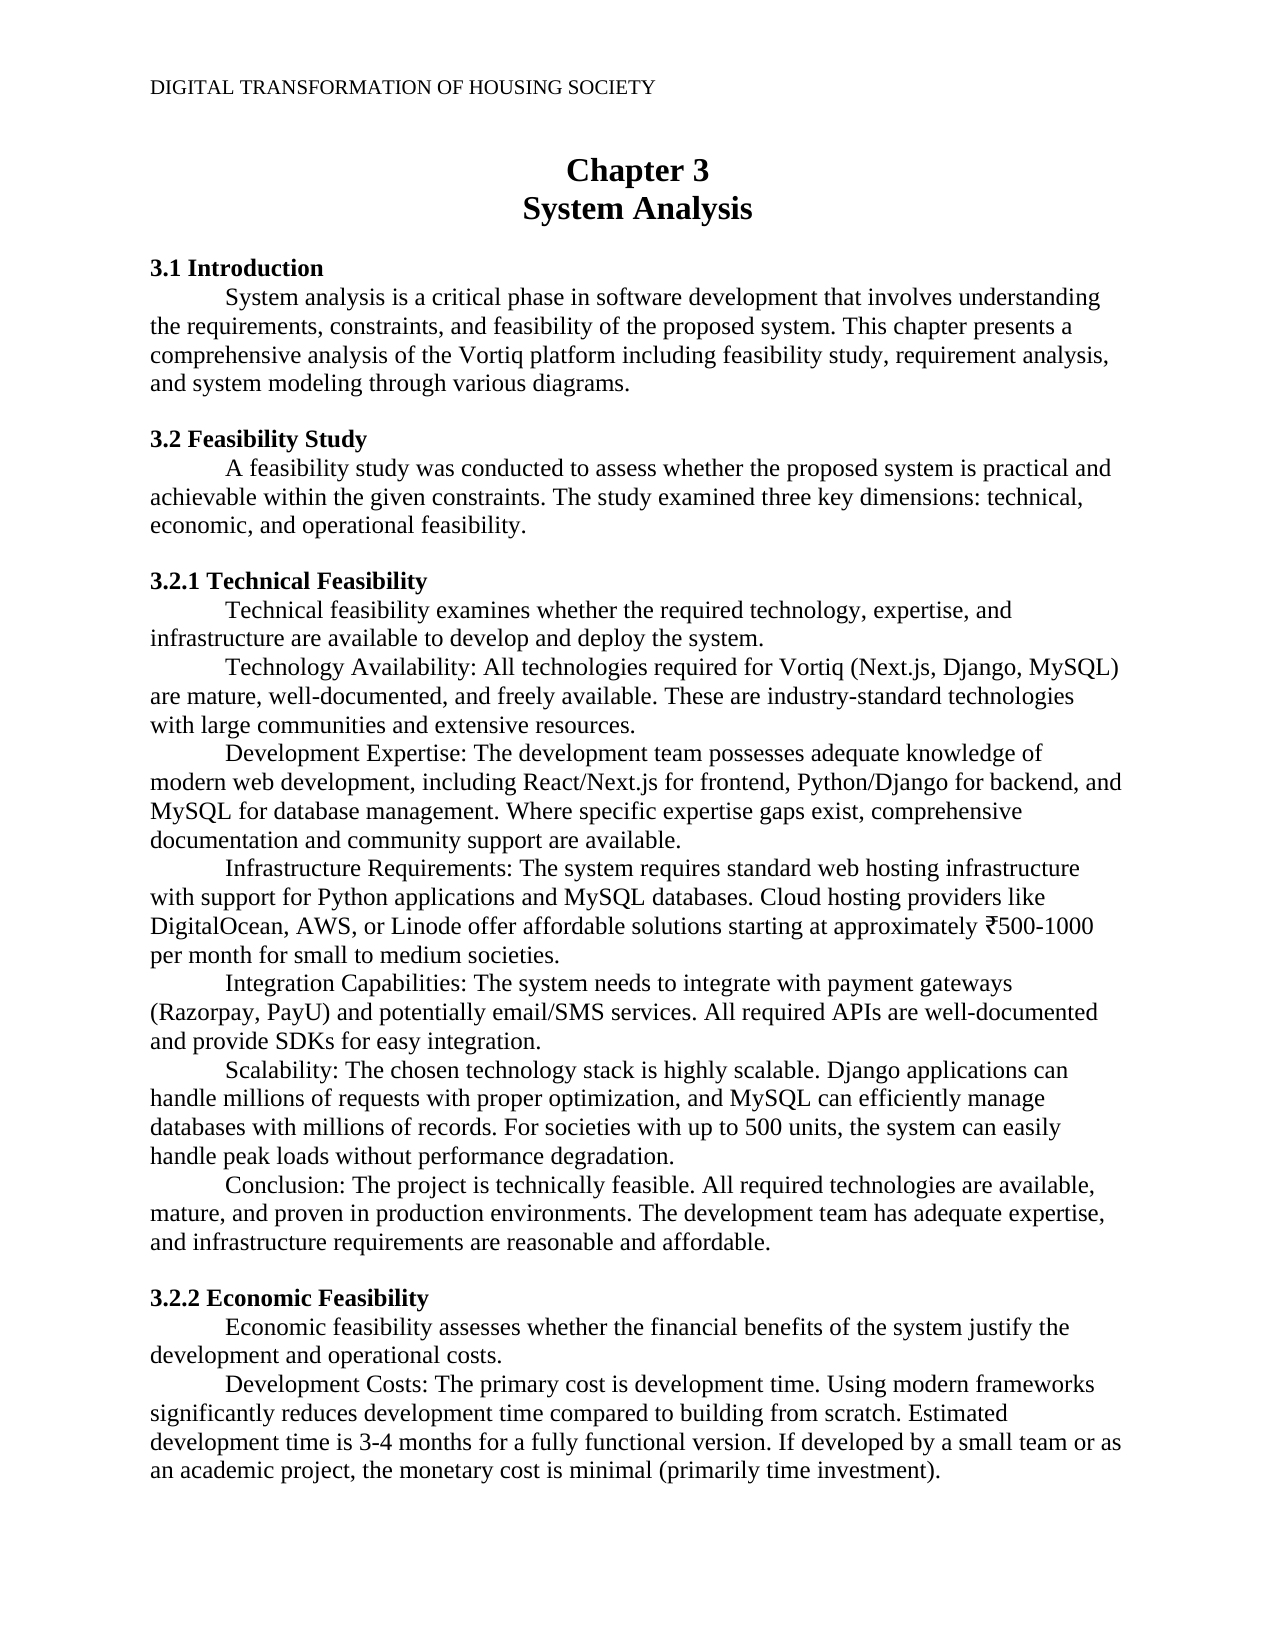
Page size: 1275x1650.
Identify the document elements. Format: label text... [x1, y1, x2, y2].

text Technology Availability: All technologies required for Vortiq (Next.js, Django, MySQL) are mature, well-documented, and freely available. These are industry-standard technologies with large communities and extensive resources. [150, 652, 1125, 738]
text Conclusion: The project is technically feasible. All required technologies are available, mature, and proven in production environments. The development team has adequate expertise, and infrastructure requirements are reasonable and affordable. [150, 1170, 1125, 1256]
text Chapter 3 System Analysis [150, 150, 1125, 227]
text Development Expertise: The development team possesses adequate knowledge of modern web development, including React/Next.js for frontend, Python/Django for backend, and MySQL for database management. Where specific expertise gaps exist, comprehensive documentation and community support are available. [150, 738, 1125, 853]
text Integration Capabilities: The system needs to integrate with payment gateways (Razorpay, PayU) and potentially email/SMS services. All required APIs are well-documented and provide SDKs for easy integration. [150, 968, 1125, 1055]
text A feasibility study was conducted to assess whether the proposed system is practical and achievable within the given constraints. The study examined three key dimensions: technical, economic, and operational feasibility. [150, 453, 1125, 539]
text 3.1 Introduction [150, 253, 1125, 282]
text 3.2 Feasibility Study [150, 424, 1125, 453]
text 3.2.1 Technical Feasibility [150, 566, 1125, 595]
text Scalability: The chosen technology stack is highly scalable. Django applications can handle millions of requests with proper optimization, and MySQL can efficiently manage databases with millions of records. For societies with up to 500 units, the system can easily handle peak loads without performance degradation. [150, 1055, 1125, 1170]
text 3.2.2 Economic Feasibility [150, 1283, 1125, 1312]
text Infrastructure Requirements: The system requires standard web hosting infrastructure with support for Python applications and MySQL databases. Cloud hosting providers like DigitalOcean, AWS, or Linode offer affordable solutions starting at approximately ₹500-1000 per month for small to medium societies. [150, 853, 1125, 968]
text Technical feasibility examines whether the required technology, expertise, and infrastructure are available to develop and deploy the system. [150, 595, 1125, 652]
text Economic feasibility assesses whether the financial benefits of the system justify the development and operational costs. [150, 1312, 1125, 1369]
text System analysis is a critical phase in software development that involves understanding the requirements, constraints, and feasibility of the proposed system. This chapter presents a comprehensive analysis of the Vortiq platform including feasibility study, requirement analysis, and system modeling through various diagrams. [150, 282, 1125, 397]
text Development Costs: The primary cost is development time. Using modern frameworks significantly reduces development time compared to building from scratch. Estimated development time is 3-4 months for a fully functional version. If developed by a small team or as an academic project, the monetary cost is minimal (primarily time investment). [150, 1369, 1125, 1484]
